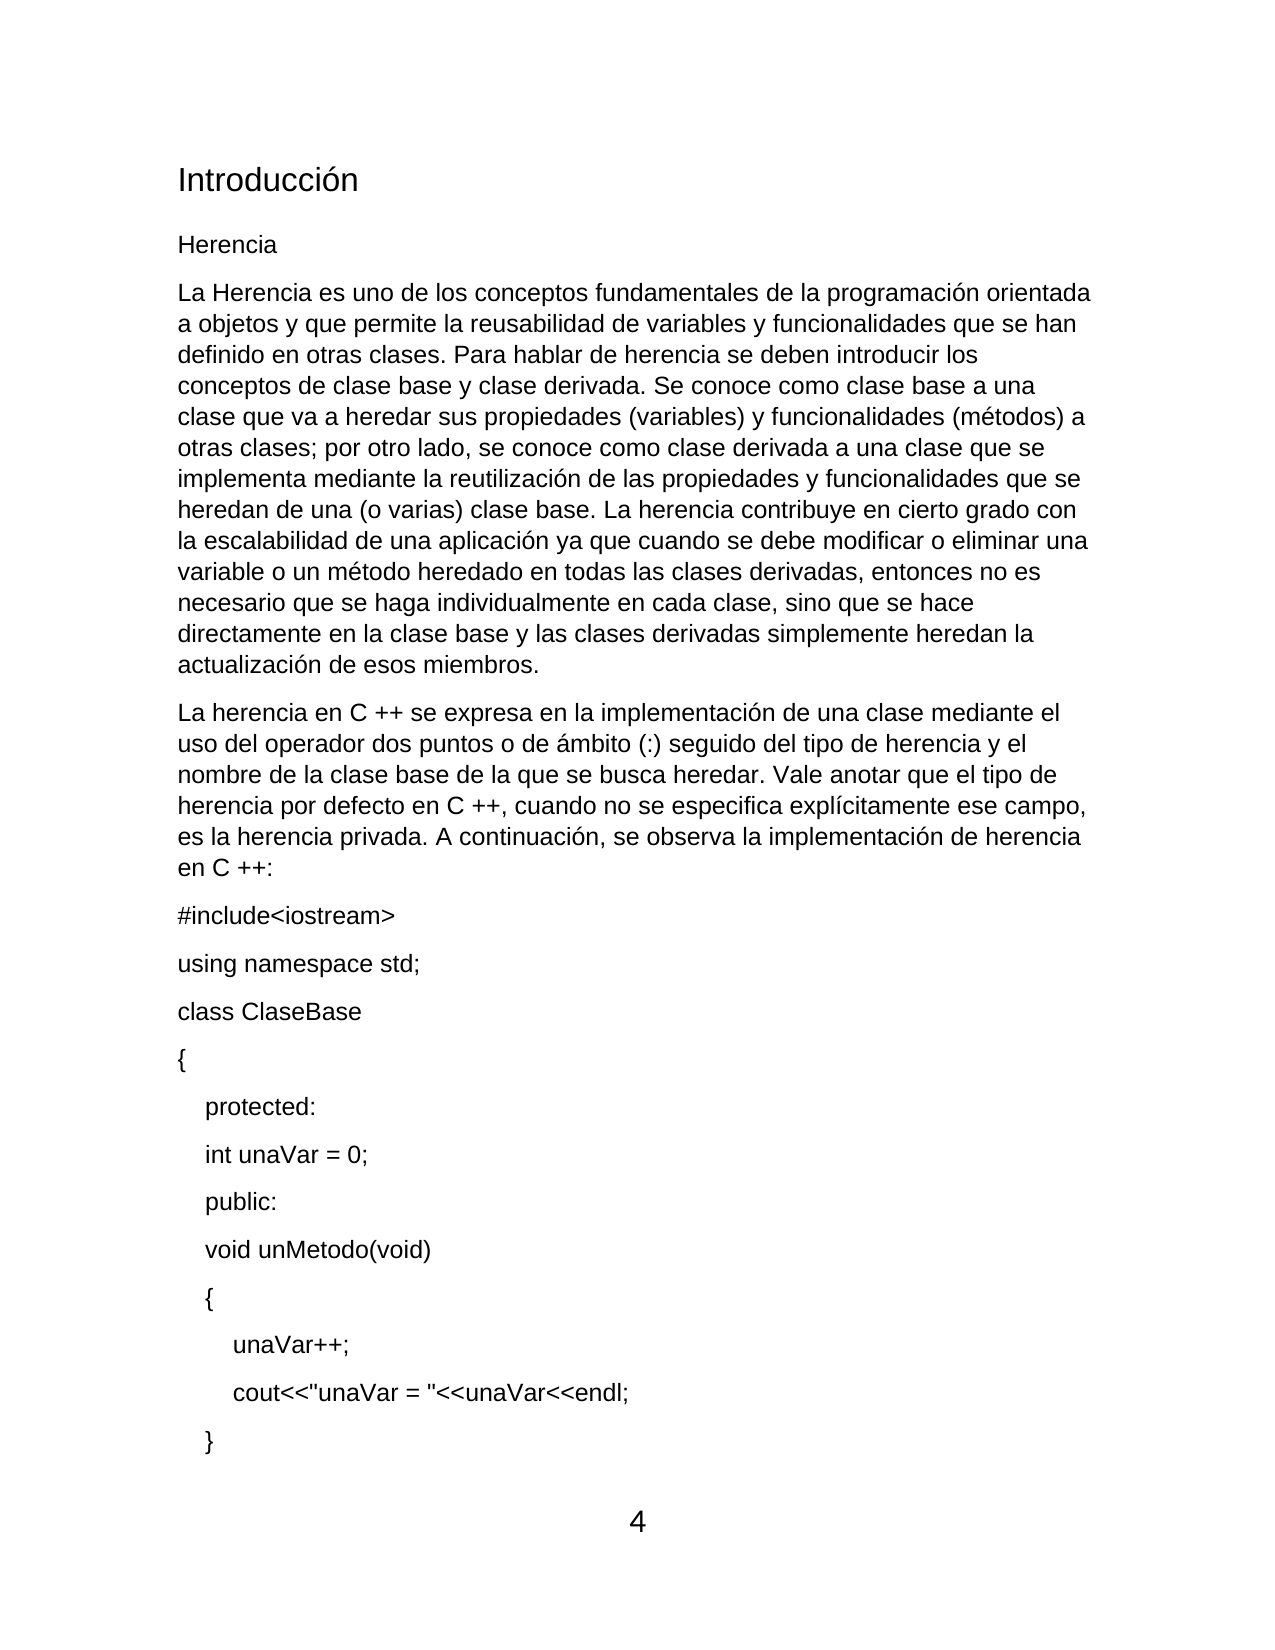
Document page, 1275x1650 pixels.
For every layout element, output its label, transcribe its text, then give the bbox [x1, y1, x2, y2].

text unaVar++; [177, 1330, 1098, 1359]
text protected: [177, 1092, 1098, 1121]
text class ClaseBase [177, 996, 1098, 1025]
text int unaVar = 0; [177, 1139, 1098, 1168]
text Introducción [177, 160, 1098, 198]
text #include<iostream> [177, 901, 1098, 930]
text { [177, 1044, 1098, 1073]
text cout<<"unaVar = "<<unaVar<<endl; [177, 1378, 1098, 1407]
text La herencia en C ++ se expresa en la implementación de una clase mediante el uso del operador dos puntos o de ámbito (:) seguido del tipo de herencia y el nombre de la clase base de la que se busca heredar. Vale anotar que el tipo de herencia por defecto en C ++, cuando no se especifica explícitamente ese campo, es la herencia privada. A continuación, se observa la implementación de herencia en C ++: [177, 698, 1098, 882]
text { [177, 1283, 1098, 1311]
text Herencia [177, 230, 1098, 259]
text using namespace std; [177, 949, 1098, 977]
text public: [177, 1187, 1098, 1216]
text } [177, 1426, 1098, 1454]
text La Herencia es uno de los conceptos fundamentales de la programación orientada a objetos y que permite la reusabilidad de variables y funcionalidades que se han definido en otras clases. Para hablar de herencia se deben introducir los conceptos de clase base y clase derivada. Se conoce como clase base a una clase que va a heredar sus propiedades (variables) y funcionalidades (métodos) a otras clases; por otro lado, se conoce como clase derivada a una clase que se implementa mediante la reutilización de las propiedades y funcionalidades que se heredan de una (o varias) clase base. La herencia contribuye en cierto grado con la escalabilidad de una aplicación ya que cuando se debe modificar o eliminar una variable o un método heredado en todas las clases derivadas, entonces no es necesario que se haga individualmente en cada clase, sino que se hace directamente en la clase base y las clases derivadas simplemente heredan la actualización de esos miembros. [177, 278, 1098, 679]
text void unMetodo(void) [177, 1235, 1098, 1264]
